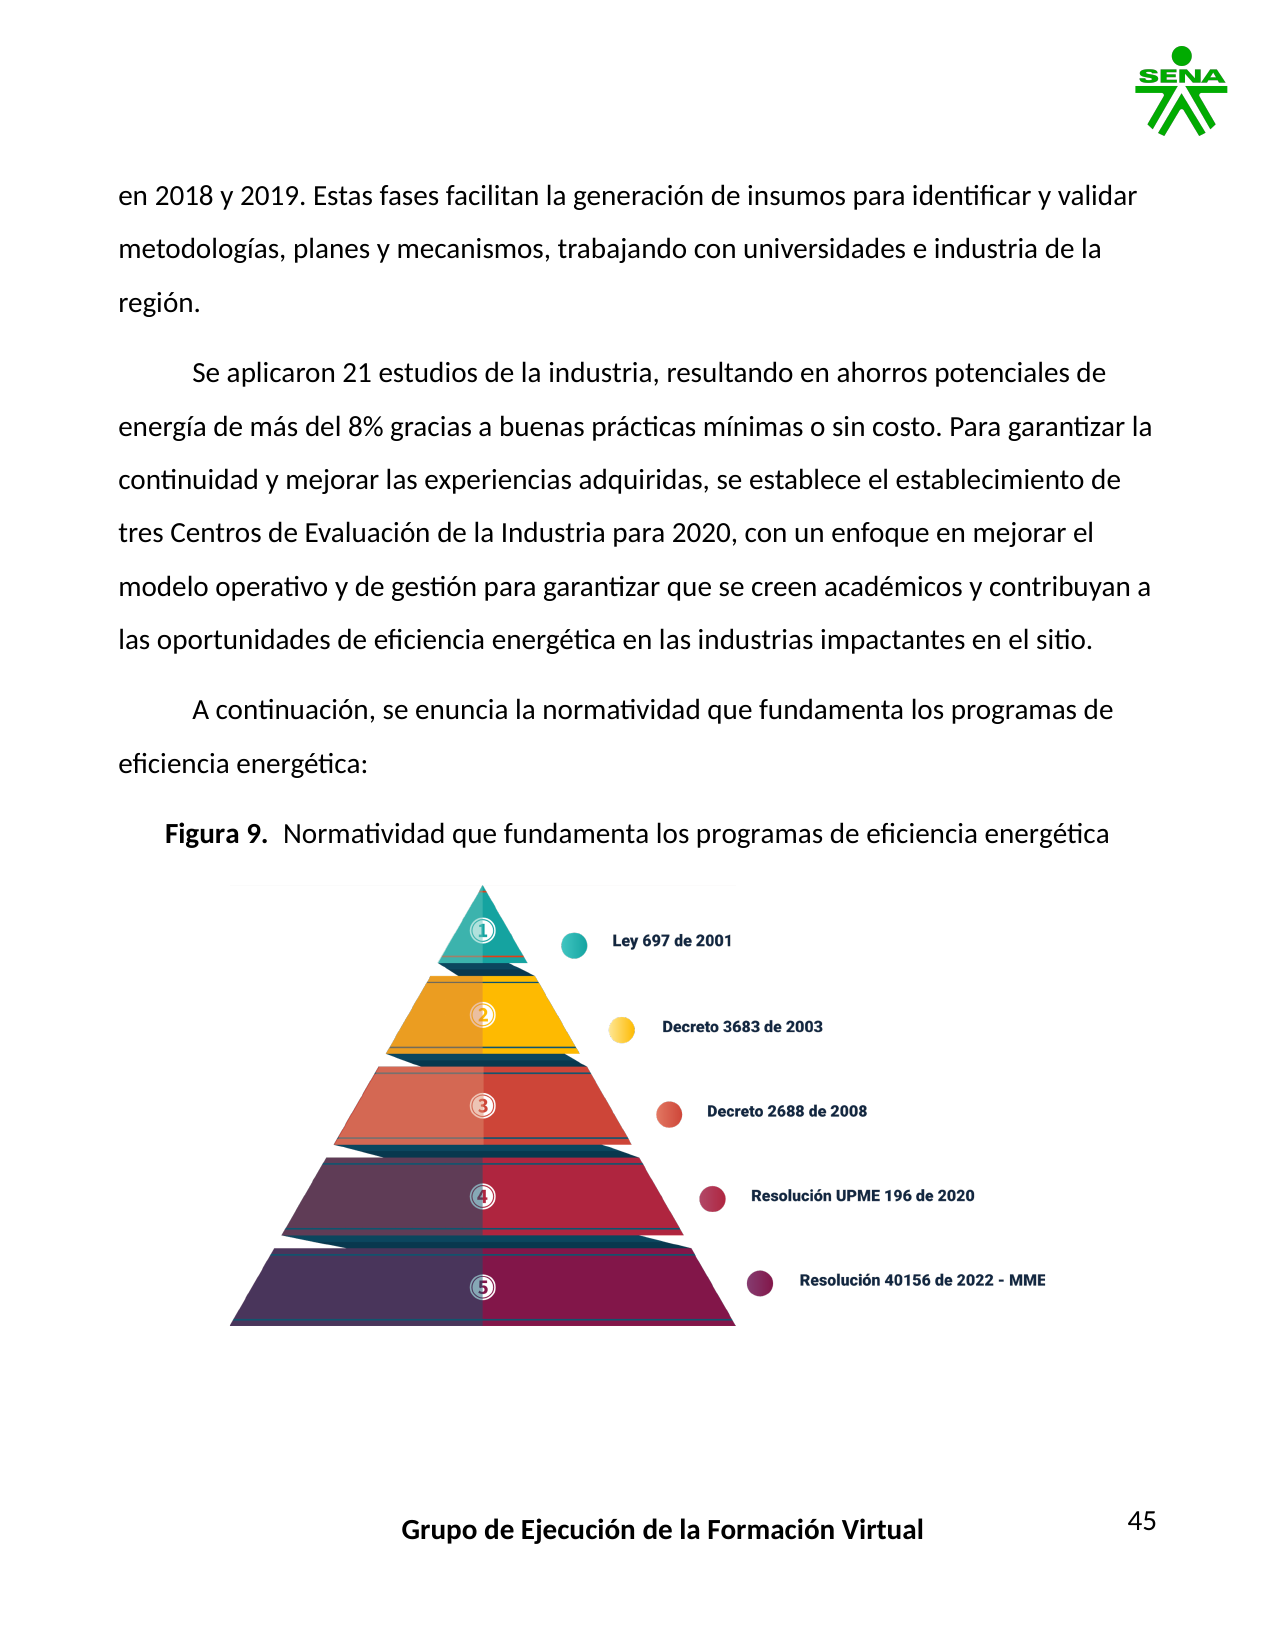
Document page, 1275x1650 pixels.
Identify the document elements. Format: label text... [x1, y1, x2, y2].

picture [1135, 46, 1228, 136]
text A continuación, se enuncia la normatividad que fundamenta los programas de eficiencia energética: [118, 691, 1157, 781]
text Se aplicaron 21 estudios de la industria, resultando en ahorros potenciales de energía de más del 8% gracias a buenas prácticas mínimas o sin costo. Para garantizar la continuidad y mejorar las experiencias adquiridas, se establece el establecimiento de tres Centros de Evaluación de la Industria para 2020, con un enfoque en mejorar el modelo operativo y de gestión para garantizar que se creen académicos y contribuyan a las oportunidades de eficiencia energética en las industrias impactantes en el sitio. [118, 354, 1157, 657]
text Normatividad que fundamenta los programas de eficiencia energética [118, 815, 1157, 851]
picture [229, 885, 1046, 1326]
